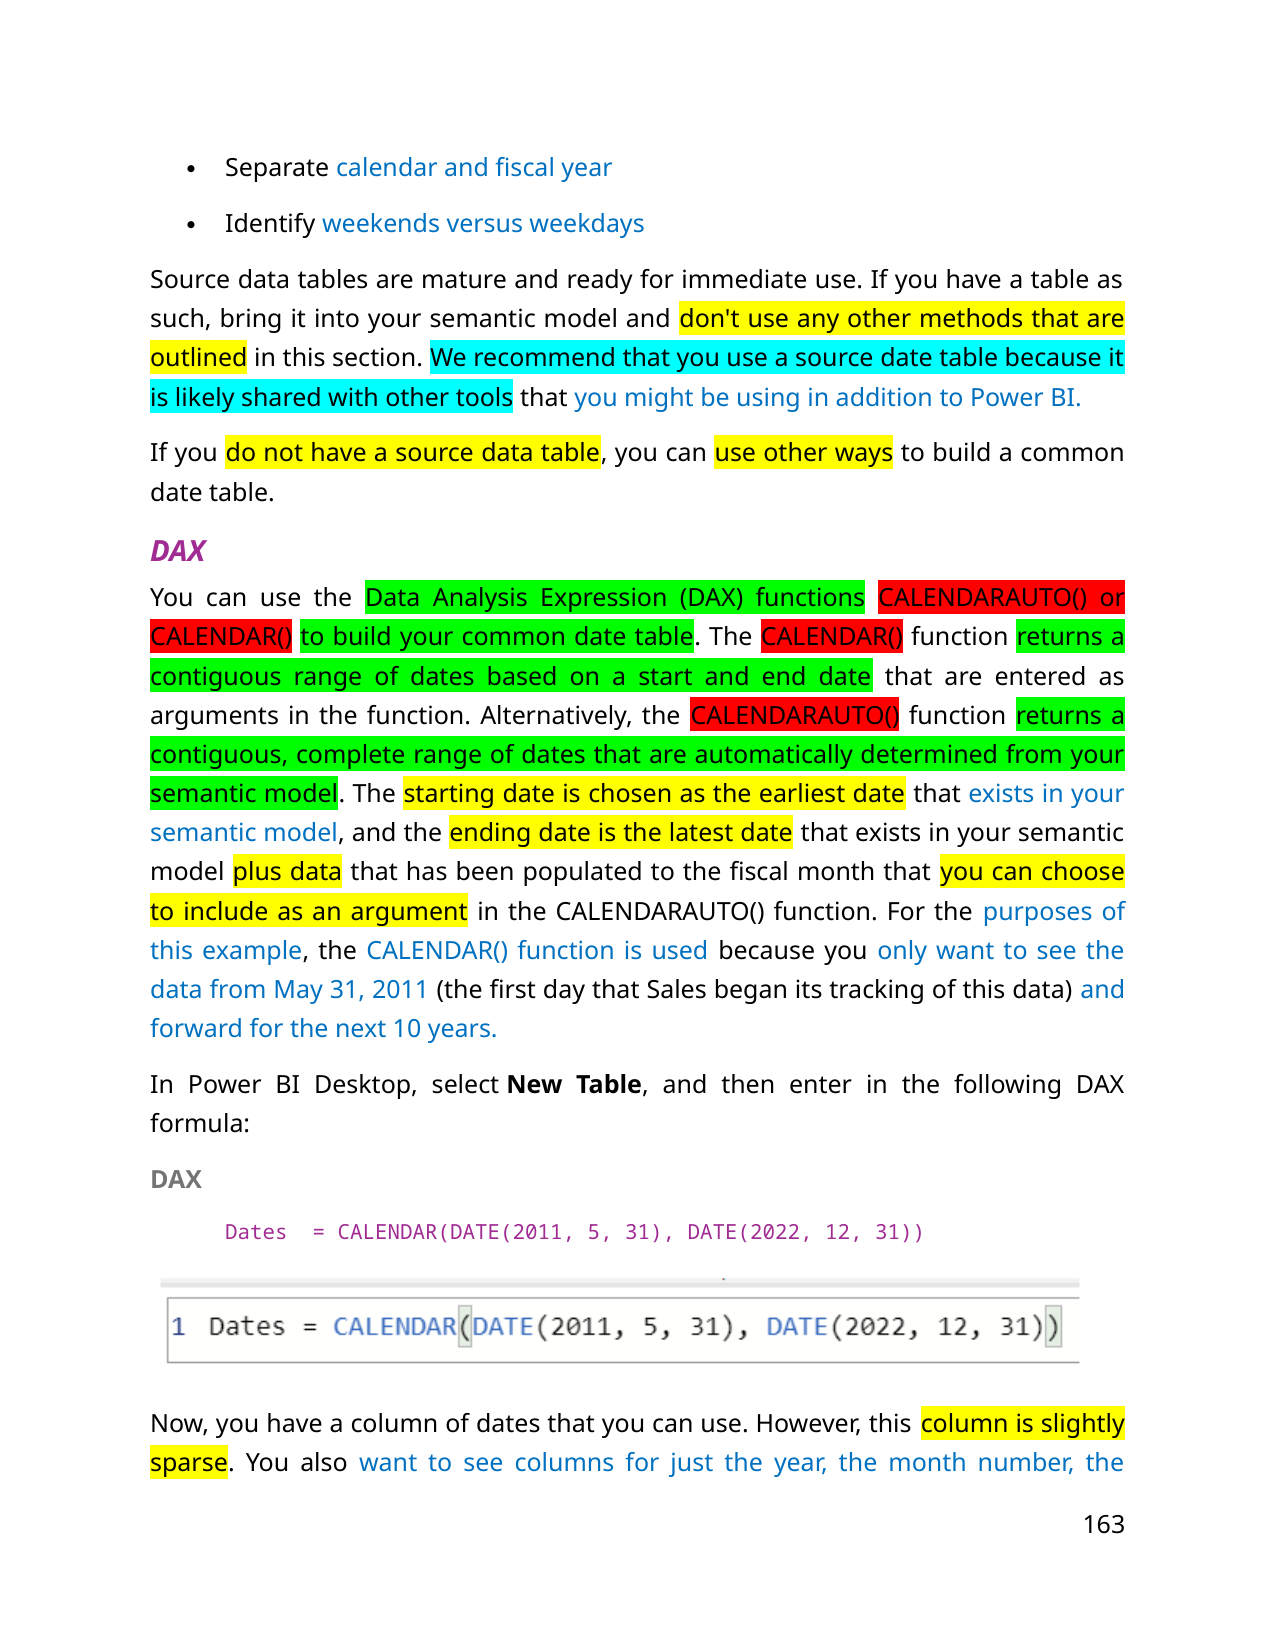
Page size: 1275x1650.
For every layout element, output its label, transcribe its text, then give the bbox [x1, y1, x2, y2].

subtitle DAX [150, 530, 1125, 570]
text Dates = CALENDAR(DATE(2011, 5, 31), DATE(2022, 12, 31)) [225, 1217, 1125, 1246]
list Identify weekends versus weekdays [187, 206, 1125, 240]
picture [150, 1266, 1110, 1384]
text You can use the Data Analysis Expression (DAX) functions CALENDARAUTO() or CALENDAR() to build your common date table. The CALENDAR() function returns a contiguous range of dates based on a start and end date that are entered as arguments in the function. Alternatively, the CALENDARAUTO() function returns a contiguous, complete range of dates that are automatically determined from your semantic model. The starting date is chosen as the earliest date that exists in your semantic model, and the ending date is the latest date that exists in your semantic model plus data that has been populated to the fiscal month that you can choose to include as an argument in the CALENDARAUTO() function. For the purposes of this example, the CALENDAR() function is used because you only want to see the data from May 31, 2011 (the first day that Sales began its tracking of this data) and forward for the next 10 years. [150, 580, 1125, 736]
text In Power BI Desktop, select New Table, and then enter in the following DAX formula: [150, 1066, 1125, 1140]
text Source data tables are mature and ready for immediate use. If you have a table as such, bring it into your semantic model and don't use any other methods that are outlined in this section. We recommend that you use a source date table because it is likely shared with other tools that you might be using in addition to Power BI. [150, 262, 1125, 413]
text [150, 1406, 1125, 1479]
text If you do not have a source data table, you can use other ways to build a common date table. [150, 435, 1125, 508]
list Separate calendar and fiscal year [187, 150, 1125, 184]
text You can use the Data Analysis Expression (DAX) functions CALENDARAUTO() or CALENDAR() to build your common date table. The CALENDAR() function returns a contiguous range of dates based on a start and end date that are entered as arguments in the function. Alternatively, the CALENDARAUTO() function returns a contiguous, complete range of dates that are automatically determined from your semantic model. The starting date is chosen as the earliest date that exists in your semantic model, and the ending date is the latest date that exists in your semantic model plus data that has been populated to the fiscal month that you can choose to include as an argument in the CALENDARAUTO() function. For the purposes of this example, the CALENDAR() function is used because you only want to see the data from May 31, 2011 (the first day that Sales began its tracking of this data) and forward for the next 10 years. [150, 771, 1125, 1045]
text DAX [150, 1161, 1125, 1196]
